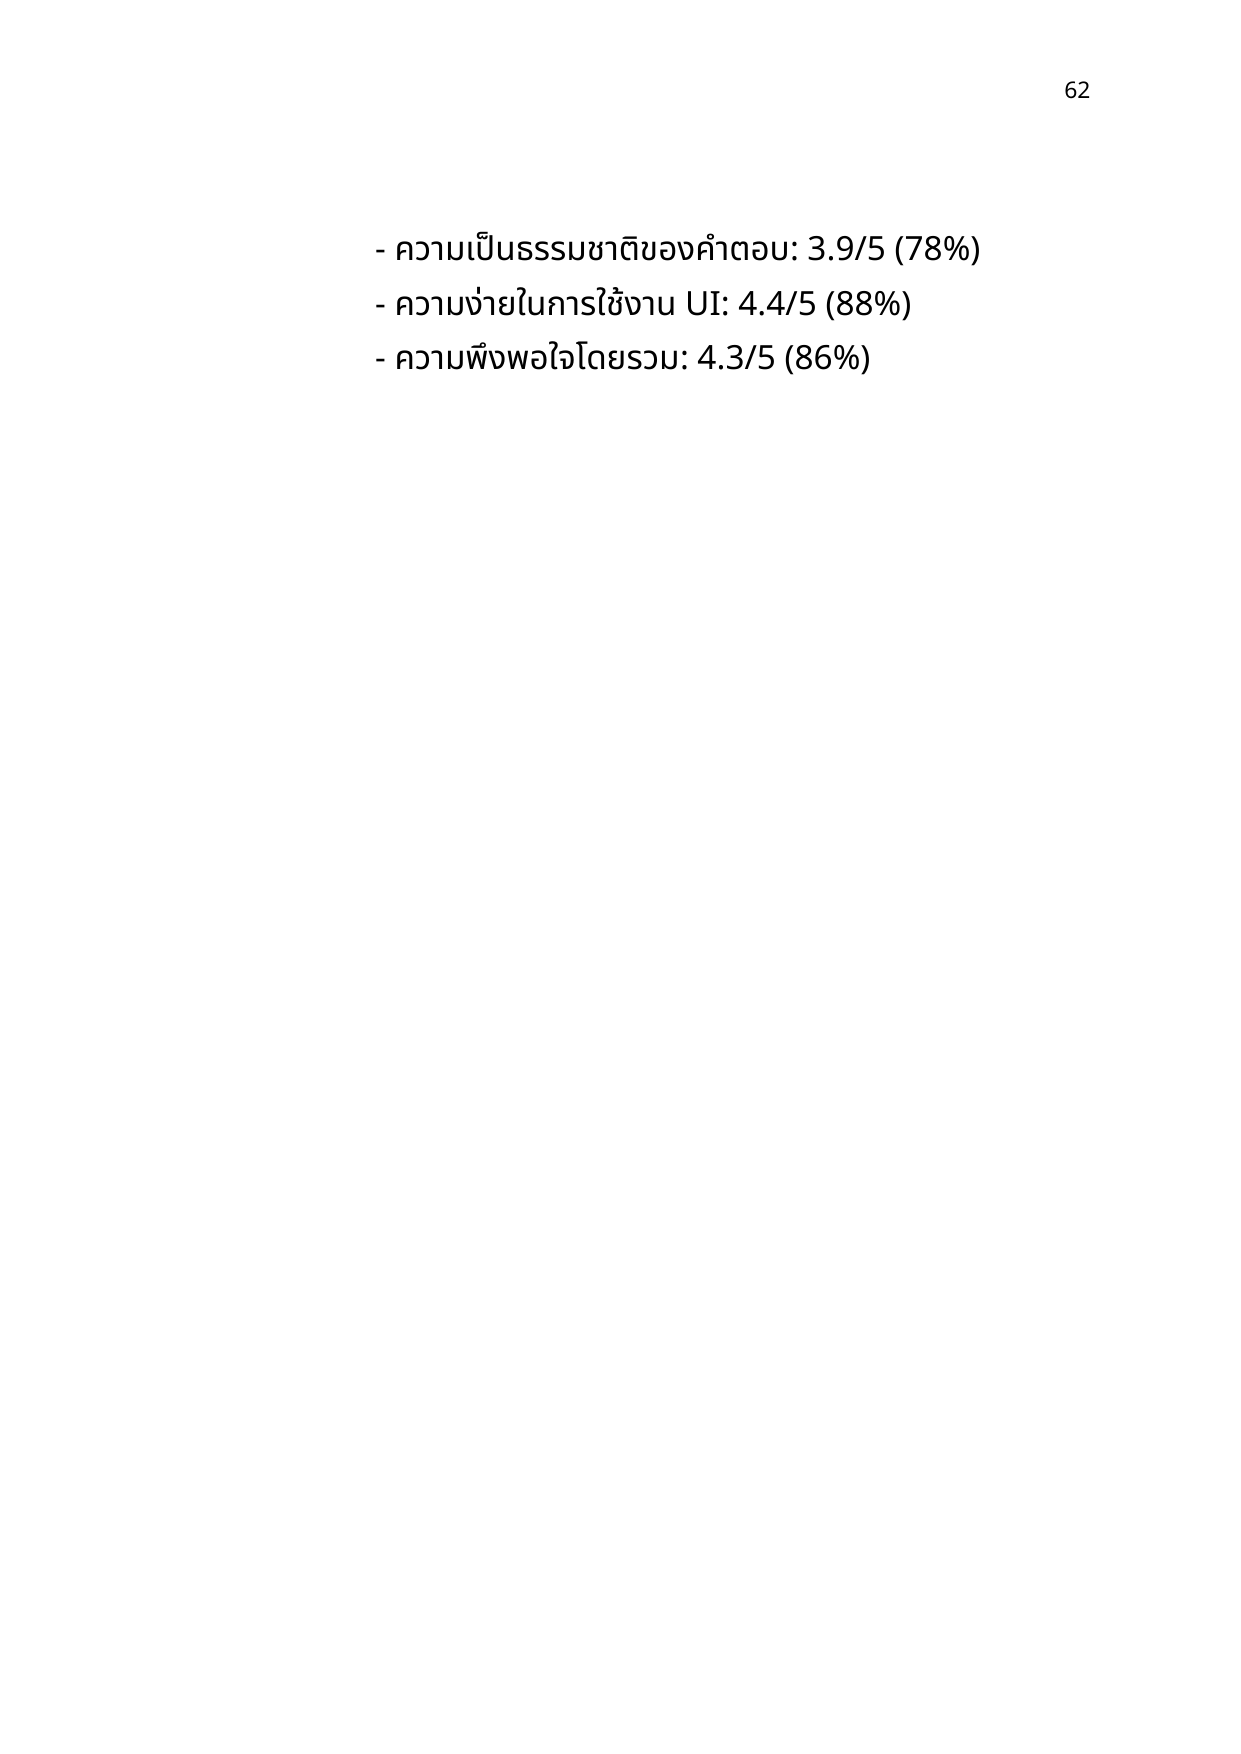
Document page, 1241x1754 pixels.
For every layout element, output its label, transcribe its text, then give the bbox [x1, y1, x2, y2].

text - ความง่ายในการใช้งาน UI: 4.4/5 (88%) [225, 279, 1090, 330]
text - ความเป็นธรรมชาติของคำตอบ: 3.9/5 (78%) [225, 225, 1090, 276]
text - ความพึงพอใจโดยรวม: 4.3/5 (86%) [225, 334, 1090, 385]
